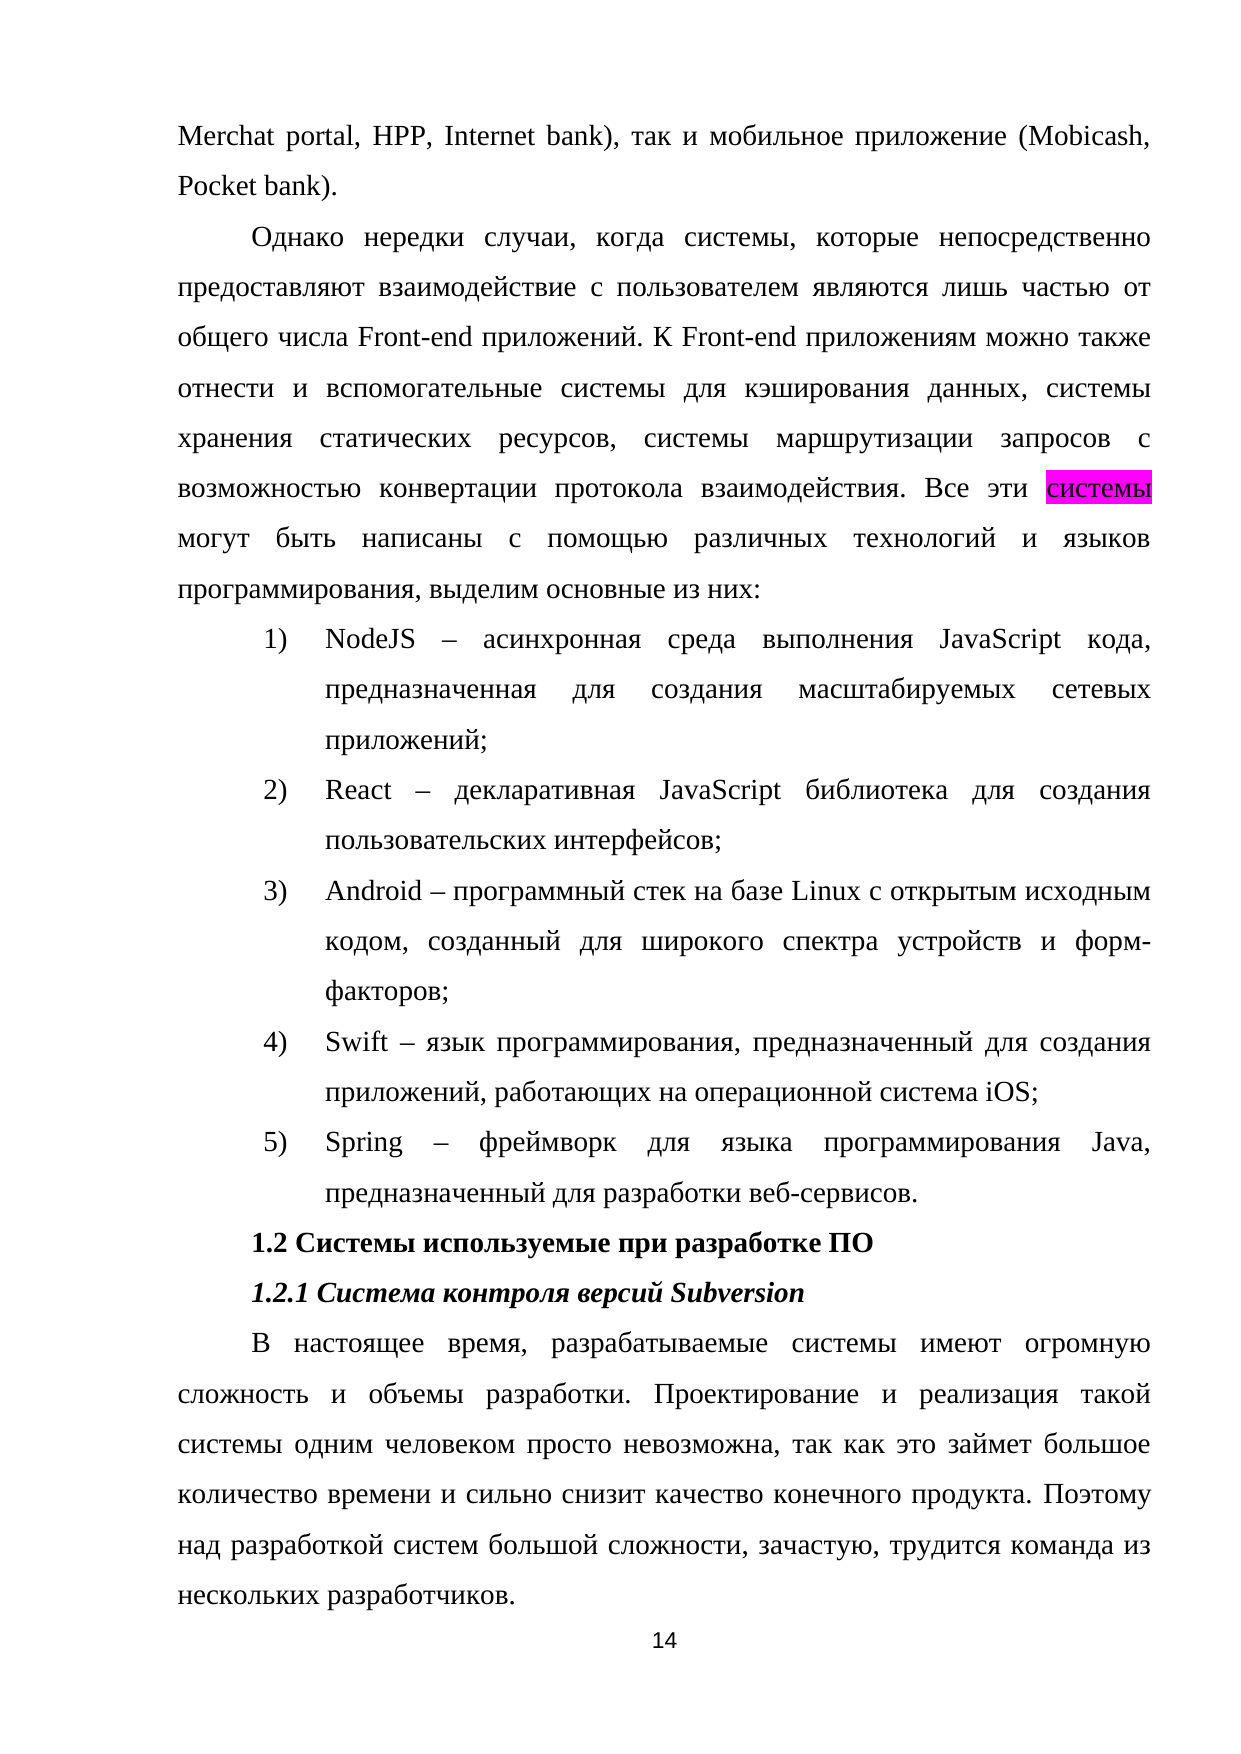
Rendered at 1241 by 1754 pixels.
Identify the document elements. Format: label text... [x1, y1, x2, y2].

text В настоящее время, разрабатываемые системы имеют огромную сложность и объемы разработки. Проектирование и реализация такой системы одним человеком просто невозможна, так как это займет большое количество времени и сильно снизит качество конечного продукта. Поэтому над разработкой систем большой сложности, зачастую, трудится команда из нескольких разработчиков. [177, 1326, 1152, 1611]
list Android – программный стек на базе Linux с открытым исходным кодом, созданный для широкого спектра устройств и форм-факторов; [287, 873, 1152, 1007]
list React – декларативная JavaScript библиотека для создания пользовательских интерфейсов; [287, 772, 1152, 856]
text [177, 118, 1152, 202]
subtitle 1.2.1 Система контроля версий Subversion [177, 1275, 1152, 1309]
list Spring – фреймворк для языка программирования Java, предназначенный для разработки веб-сервисов. [287, 1124, 1152, 1208]
text Однако нередки случаи, когда системы, которые непосредственно предоставляют взаимодействие с пользователем являются лишь частью от общего числа Front-end приложений. К Front-end приложениям можно также отнести и вспомогательные системы для кэширования данных, системы хранения статических ресурсов, системы маршрутизации запросов с возможностью конвертации протокола взаимодействия. Все эти системы могут быть написаны с помощью различных технологий и языков программирования, выделим основные из них: [177, 219, 1152, 604]
list NodeJS – асинхронная среда выполнения JavaScript кода, предназначенная для создания масштабируемых сетевых приложений; [287, 621, 1152, 755]
list Swift – язык программирования, предназначенный для создания приложений, работающих на операционной система iOS; [287, 1024, 1152, 1108]
subtitle 1.2 Системы используемые при разработке ПО [177, 1225, 1152, 1258]
